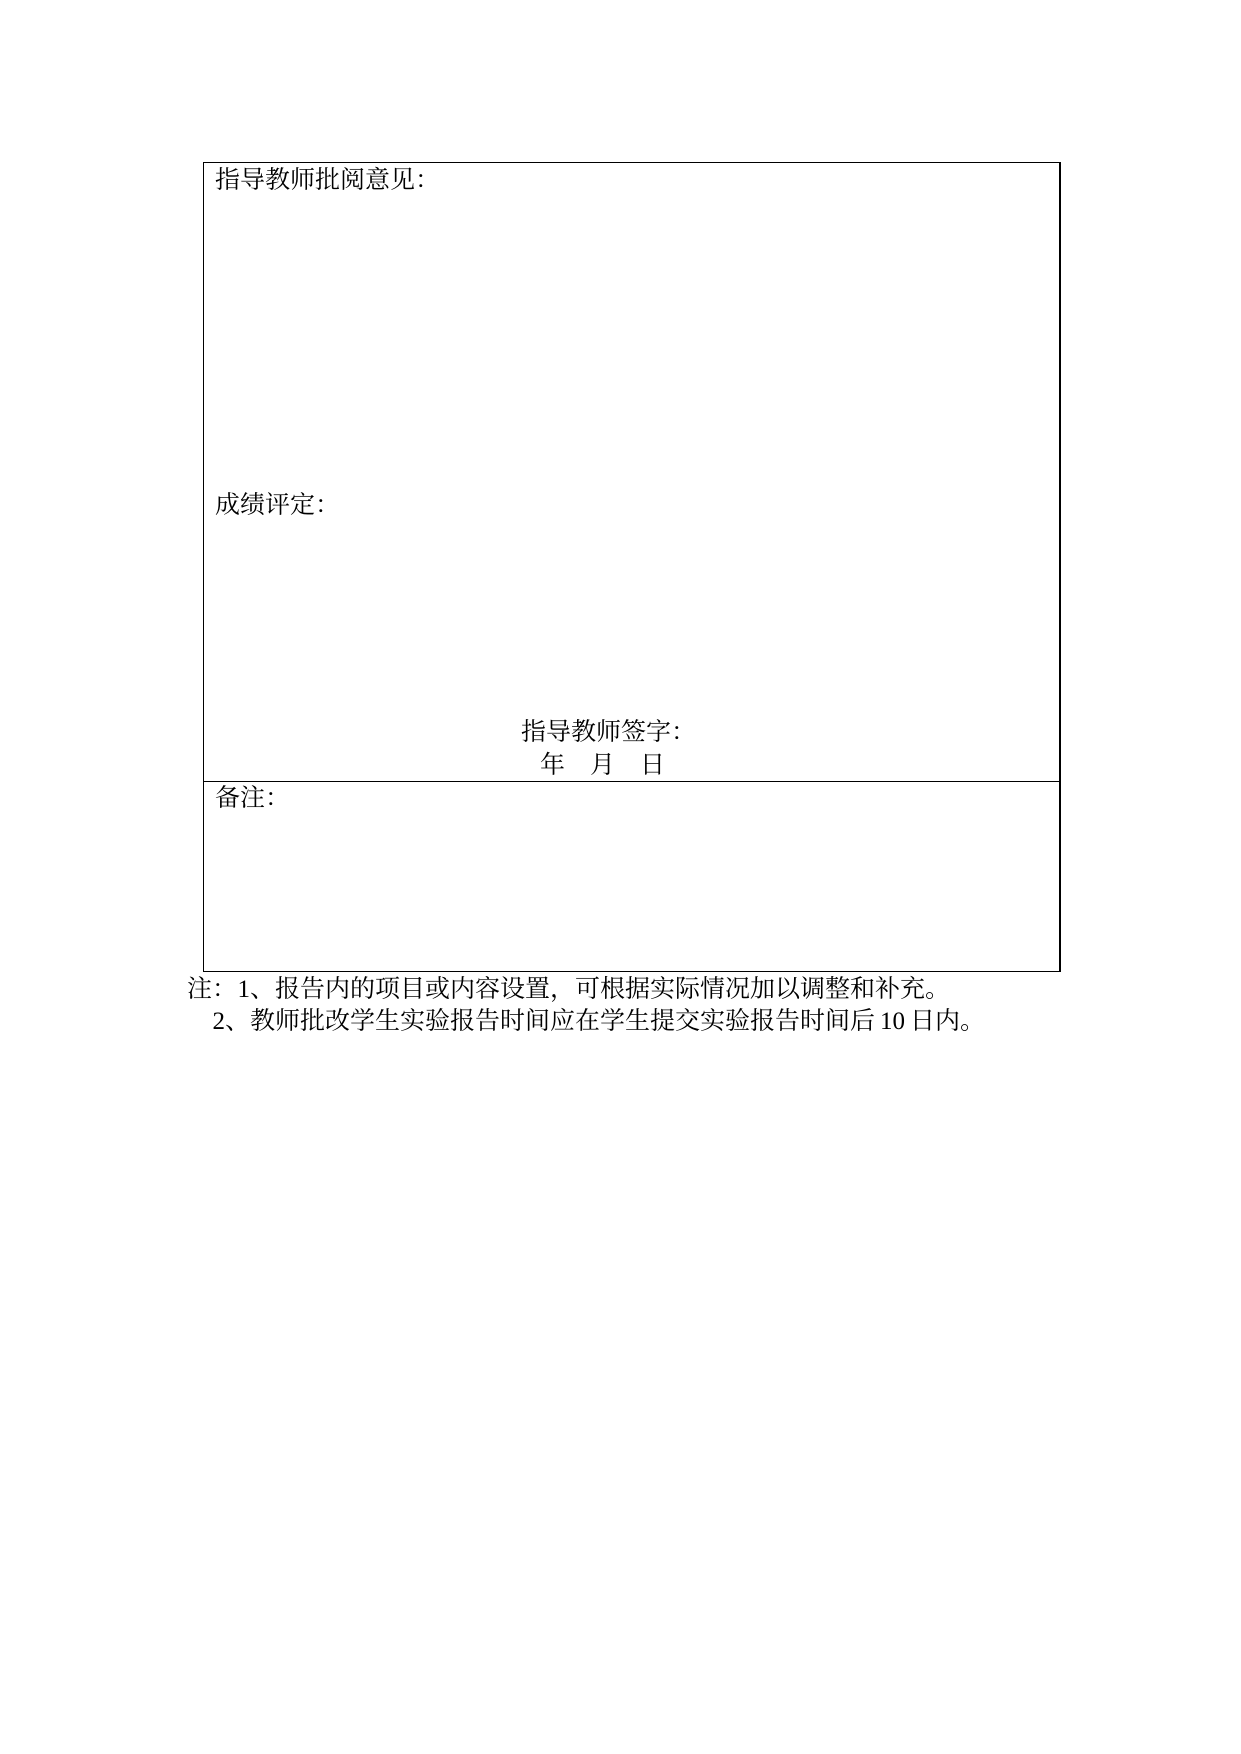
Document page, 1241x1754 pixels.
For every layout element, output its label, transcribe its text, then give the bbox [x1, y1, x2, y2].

text 2、教师批改学生实验报告时间应在学生提交实验报告时间后10日内。 [187, 1004, 1053, 1037]
table_cell 指导教师批阅意见： 成绩评定： 指导教师签字： 年 月 日 [204, 163, 1059, 781]
text 注：1、报告内的项目或内容设置，可根据实际情况加以调整和补充。 [187, 972, 1053, 1004]
table_cell 备注： [204, 782, 1059, 971]
